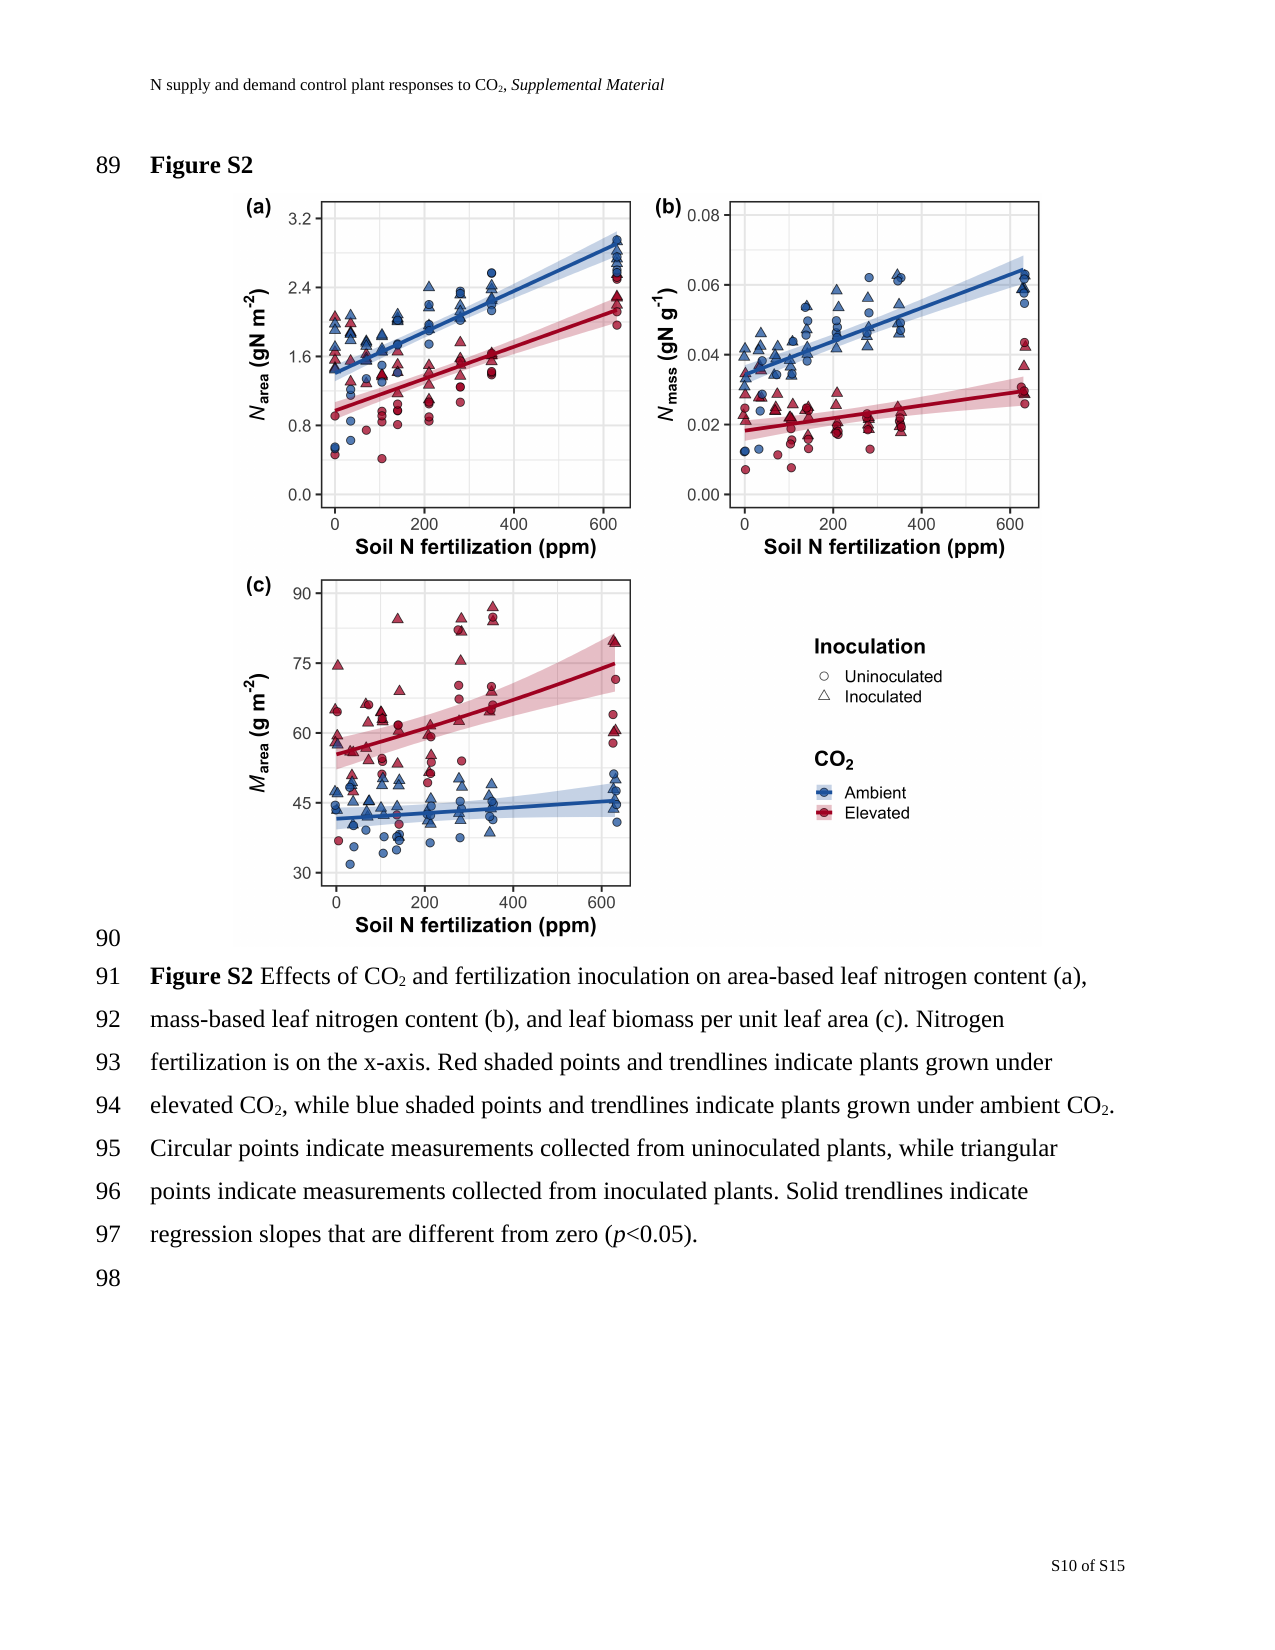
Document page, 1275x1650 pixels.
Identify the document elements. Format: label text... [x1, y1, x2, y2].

text Figure S2 [150, 150, 1125, 179]
picture [233, 193, 1042, 947]
text Figure S2 Effects of CO2 and fertilization inoculation on area-based leaf nitrogen content (a), mass-based leaf nitrogen content (b), and leaf biomass per unit leaf area (c). Nitrogen fertilization is on the x-axis. Red shaded points and trendlines indicate plants grown under elevated CO2, while blue shaded points and trendlines indicate plants grown under ambient CO2. Circular points indicate measurements collected from uninoculated plants, while triangular points indicate measurements collected from inoculated plants. Solid trendlines indicate regression slopes that are different from zero (p<0.05). [150, 961, 1125, 1248]
